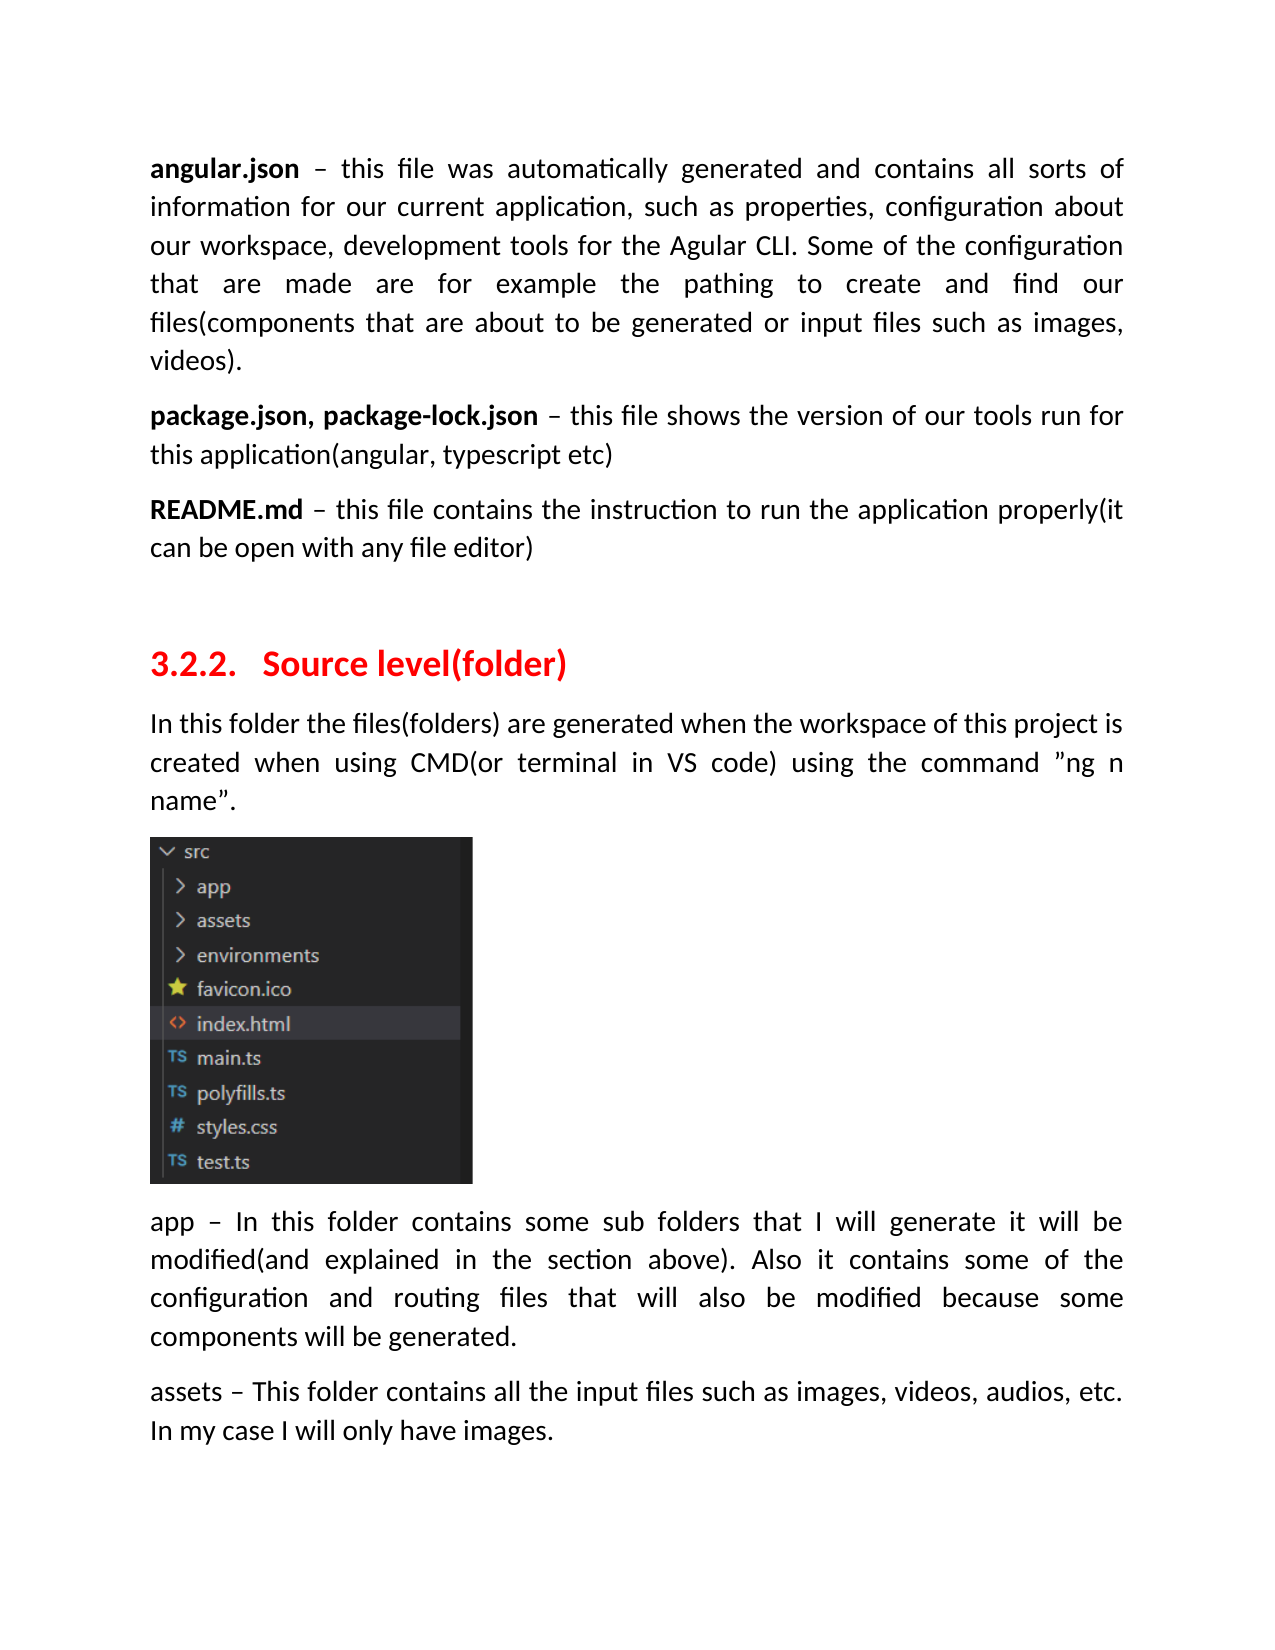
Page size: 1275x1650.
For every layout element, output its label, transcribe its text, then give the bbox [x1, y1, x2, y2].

text README.md – this file contains the instruction to run the application properly(it can be open with any file editor) [150, 491, 1125, 565]
text app – In this folder contains some sub folders that I will generate it will be modified(and explained in the section above). Also it contains some of the configuration and routing files that will also be modified because some components will be generated. [150, 1203, 1125, 1354]
text In this folder the files(folders) are generated when the workspace of this project is created when using CMD(or terminal in VS code) using the command ”ng n name”. [150, 706, 1125, 818]
text angular.json – this file was automatically generated and contains all sorts of information for our current application, such as properties, configuration about our workspace, development tools for the Agular CLI. Some of the configuration that are made are for example the pathing to create and find our files(components that are about to be generated or input files such as images, videos). [150, 150, 1125, 378]
picture [150, 837, 473, 1184]
text package.json, package-lock.json – this file shows the version of our tools run for this application(angular, typescript etc) [150, 397, 1125, 471]
list Source level(folder) [150, 639, 1125, 685]
text assets – This folder contains all the input files such as images, videos, audios, etc. In my case I will only have images. [150, 1373, 1125, 1447]
